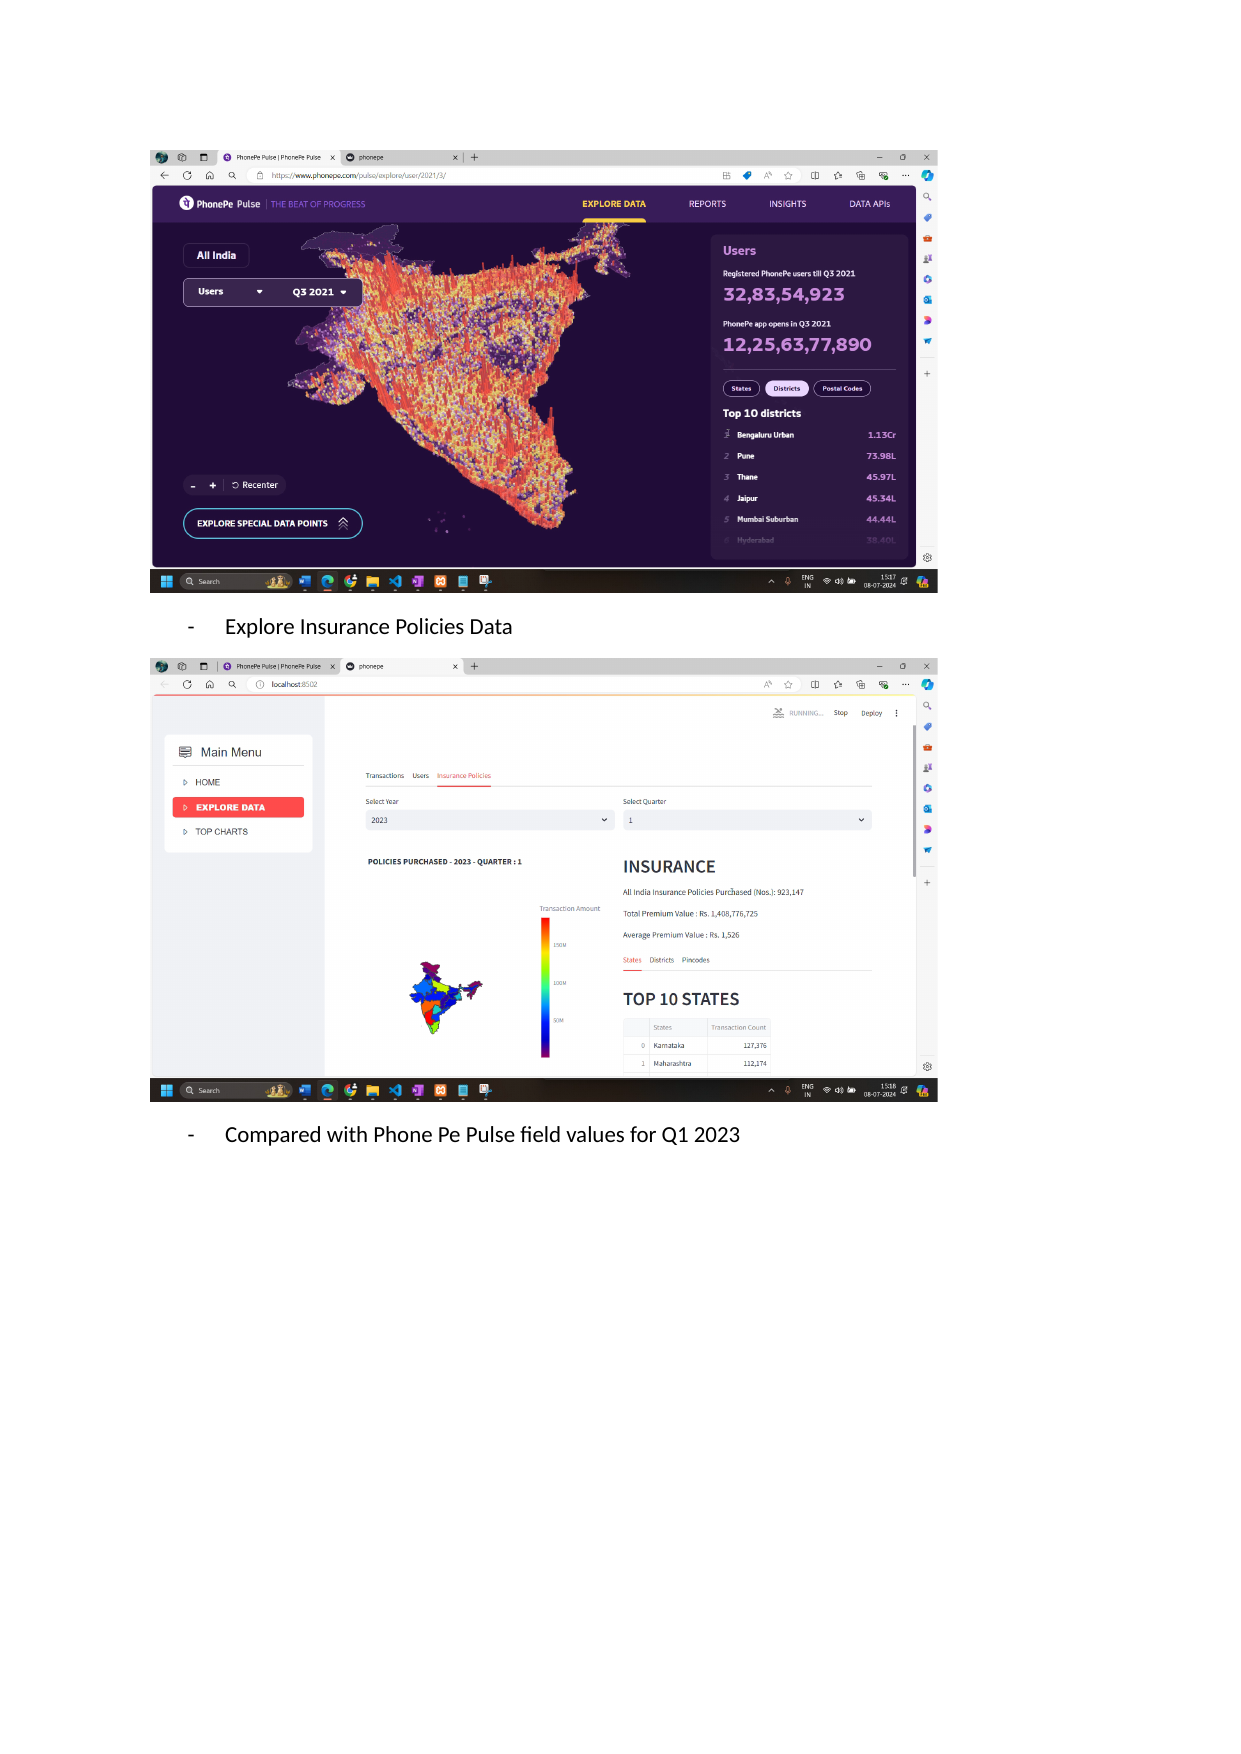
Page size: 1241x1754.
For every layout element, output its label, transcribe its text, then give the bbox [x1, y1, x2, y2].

picture [150, 658, 938, 1102]
list Explore Insurance Policies Data [187, 612, 1090, 640]
picture [150, 150, 938, 593]
list Compared with Phone Pe Pulse field values for Q1 2023 [187, 1120, 1090, 1148]
